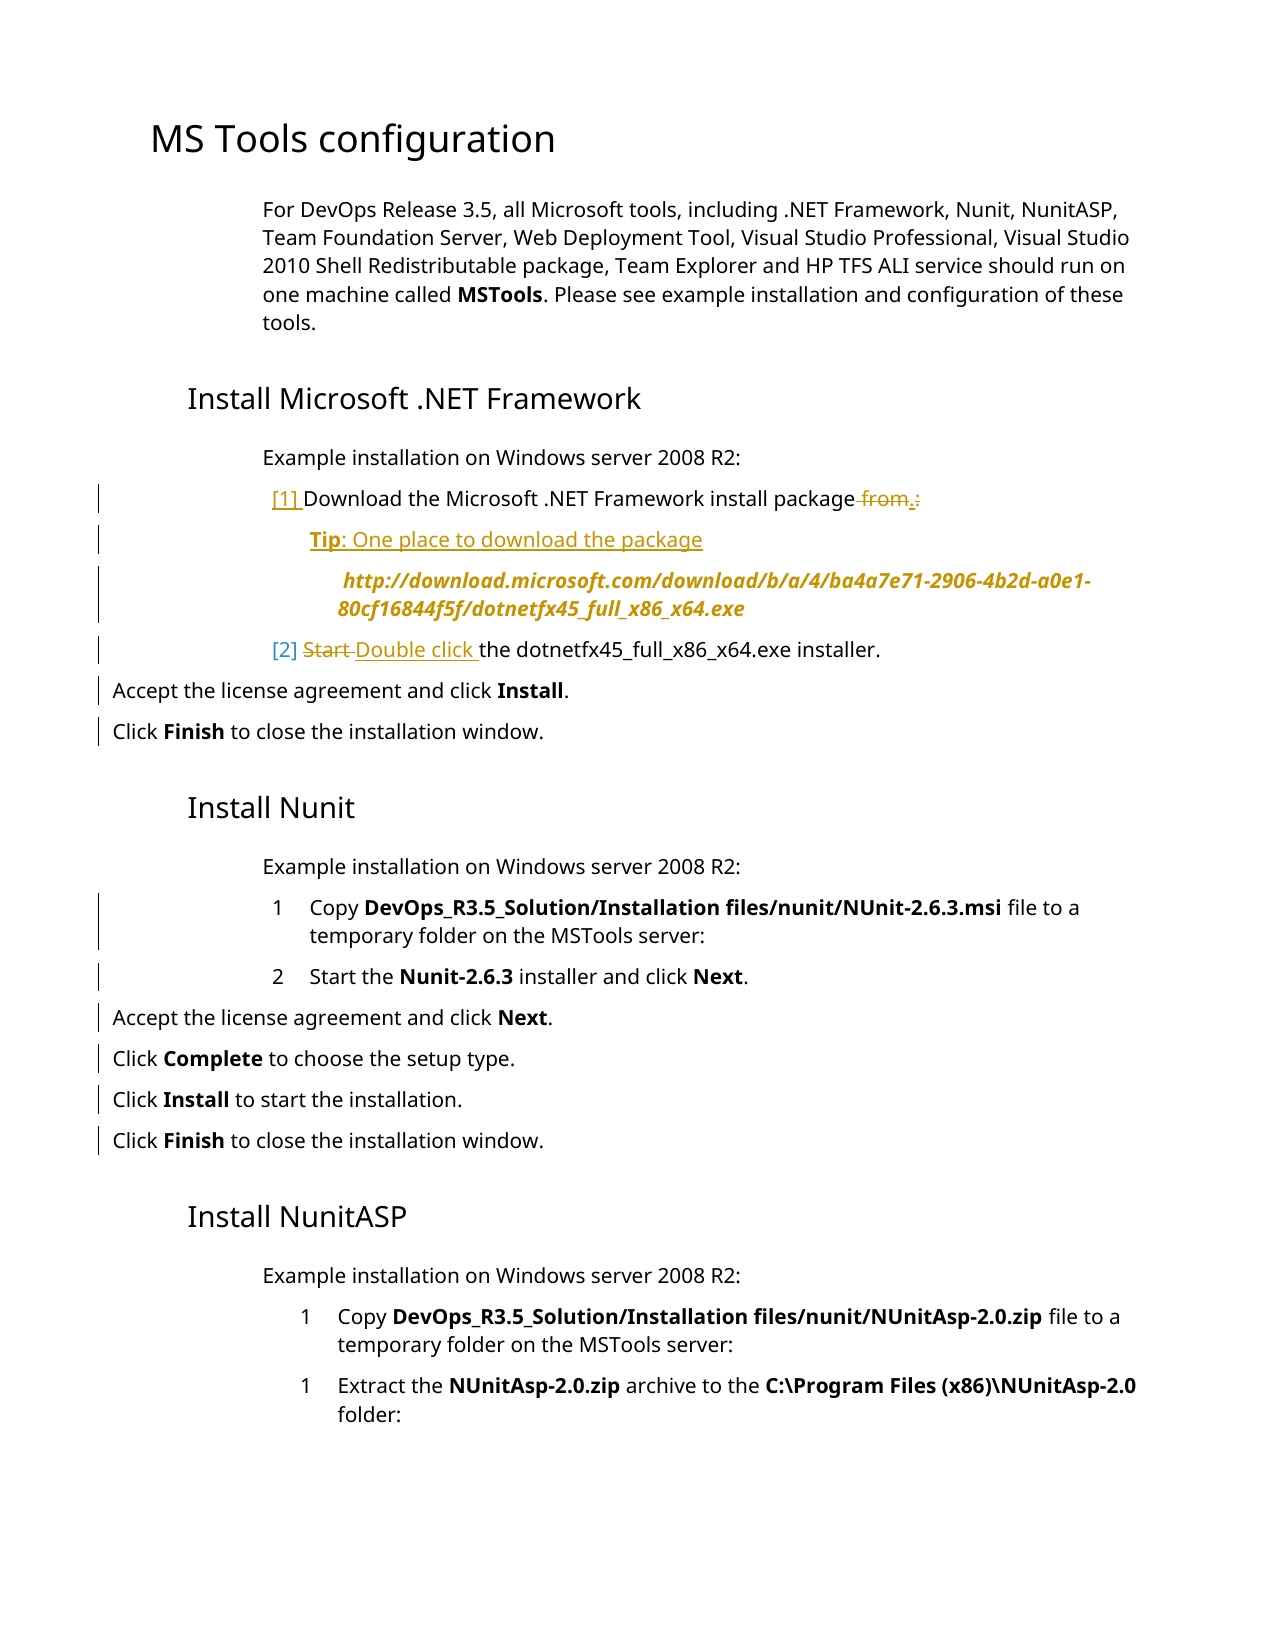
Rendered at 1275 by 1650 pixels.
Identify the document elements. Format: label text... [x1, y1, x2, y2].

list Copy DevOps_R3.5_Solution/Installation files/nunit/NUnit-2.6.3.msi file to a temporary folder on the MSTools server: [272, 893, 1162, 950]
list Accept the license agreement and click Next. [112, 1003, 1162, 1032]
list Download the Microsoft .NET Framework install package [272, 484, 1162, 513]
list Click Finish to close the installation window. [112, 717, 1162, 746]
text Install NunitASP [187, 1196, 1162, 1236]
text Example installation on Windows server 2008 R2: [262, 1261, 1162, 1289]
text Example installation on Windows server 2008 R2: [262, 443, 1162, 472]
text Install Microsoft .NET Framework [187, 379, 1162, 418]
list Click Complete to choose the setup type. [112, 1044, 1162, 1073]
list Accept the license agreement and click Install. [112, 676, 1162, 705]
list http://download.microsoft.com/download/b/a/4/ba4a7e71-2906-4b2d-a0e1-80cf16844f5f/dotnetfx45_full_x86_x64.exe [337, 566, 1162, 623]
text Install Nunit [187, 787, 1162, 827]
text MS Tools configuration [150, 112, 1162, 163]
list Start the Nunit-2.6.3 installer and click Next. [272, 962, 1162, 991]
list Extract the NUnitAsp-2.0.zip archive to the C:\Program Files (x86)\NUnitAsp-2.0 folder: [300, 1371, 1162, 1428]
text For DevOps Release 3.5, all Microsoft tools, including .NET Framework, Nunit, NunitASP, Team Foundation Server, Web Deployment Tool, Visual Studio Professional, Visual Studio 2010 Shell Redistributable package, Team Explorer and HP TFS ALI service should run on one machine called MSTools. Please see example installation and configuration of these tools. [262, 195, 1162, 337]
list the dotnetfx45_full_x86_x64.exe installer. [272, 636, 1162, 664]
list Click Install to start the installation. [112, 1085, 1162, 1114]
list Copy DevOps_R3.5_Solution/Installation files/nunit/NUnitAsp-2.0.zip file to a temporary folder on the MSTools server: [300, 1302, 1162, 1359]
list Click Finish to close the installation window. [112, 1126, 1162, 1155]
text Example installation on Windows server 2008 R2: [262, 852, 1162, 881]
